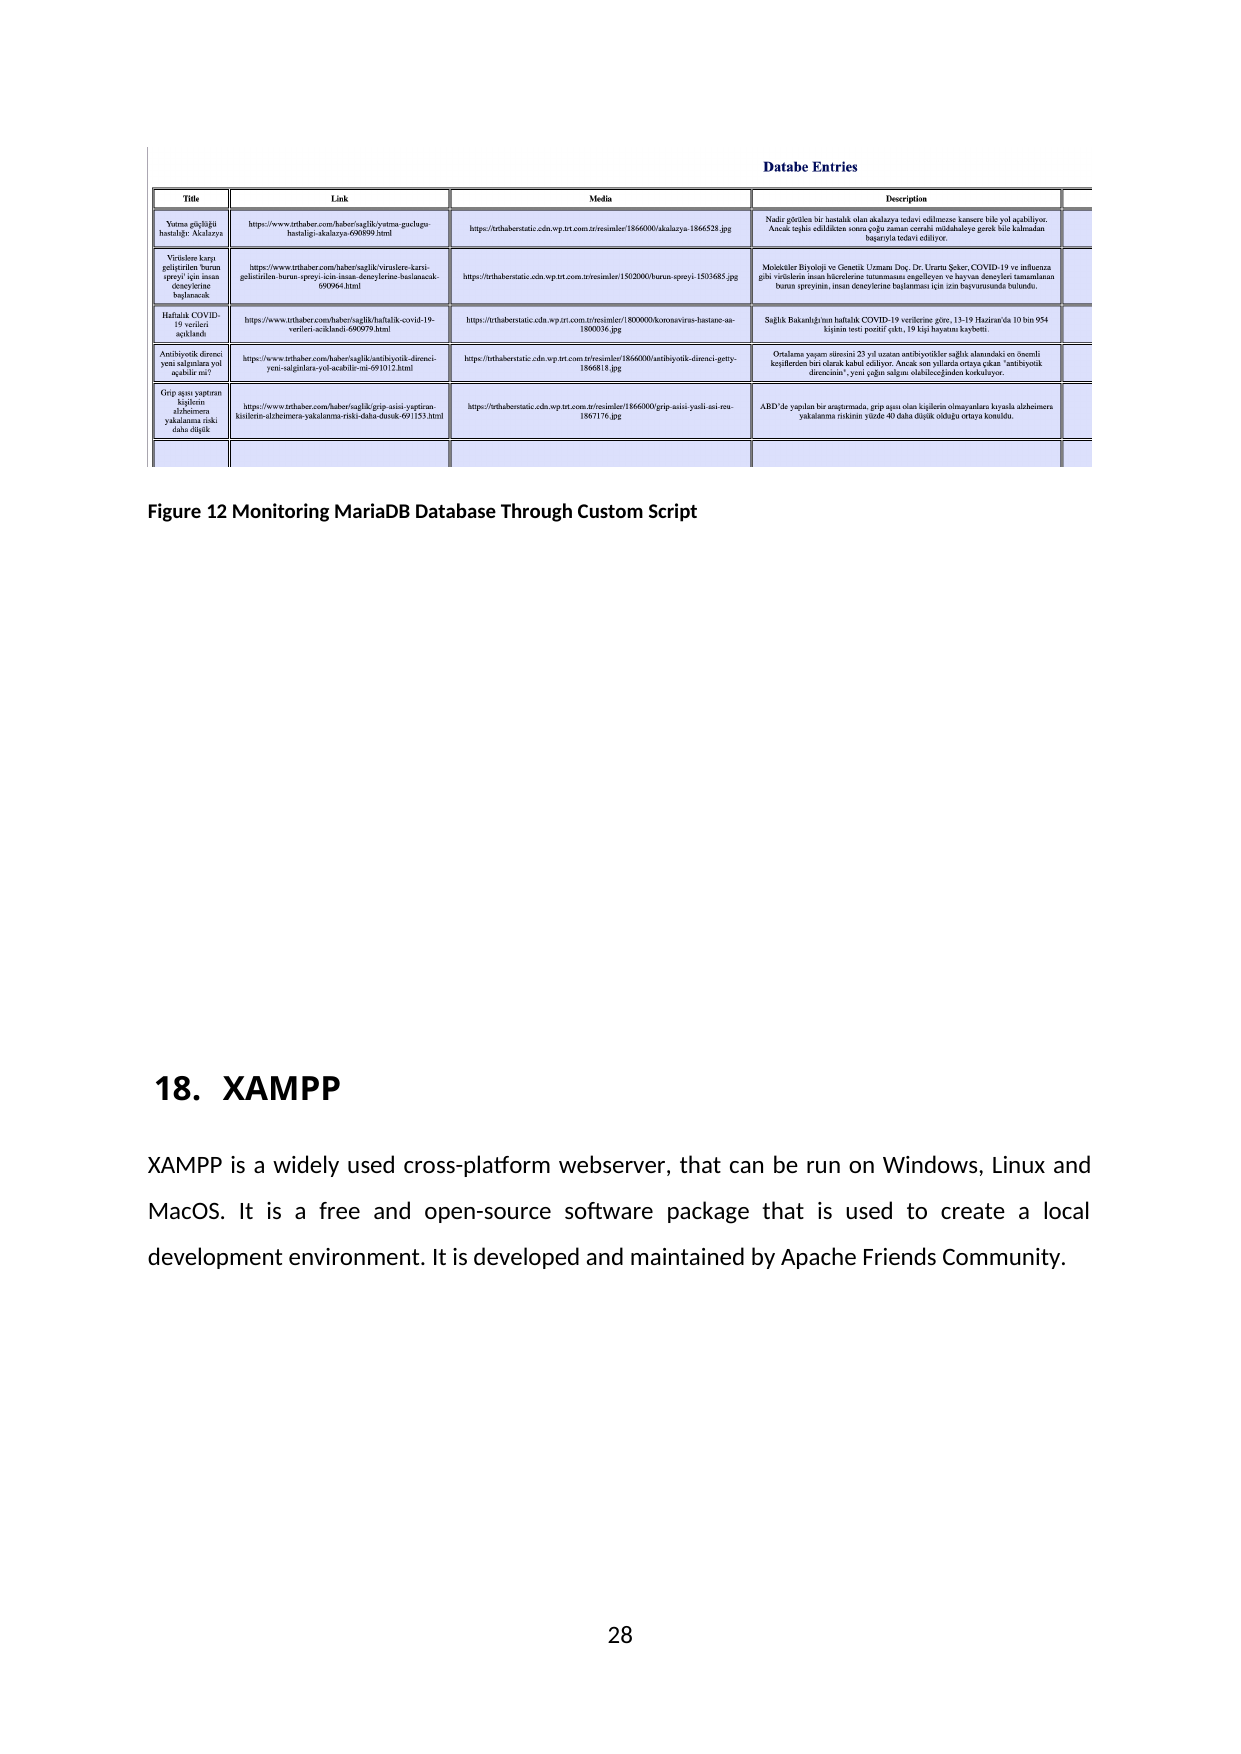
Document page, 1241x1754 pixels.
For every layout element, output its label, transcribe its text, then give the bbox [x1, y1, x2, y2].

text Figure 12 Monitoring MariaDB Database Through Custom Script [148, 498, 1093, 524]
picture [147, 147, 1092, 467]
text XAMPP is a widely used cross-platform webserver, that can be run on Windows, Linux and MacOS. It is a free and open-source software package that is used to create a local development environment. It is developed and maintained by Apache Friends Community. [148, 1149, 1093, 1272]
subtitle XAMPP [153, 1065, 1093, 1110]
